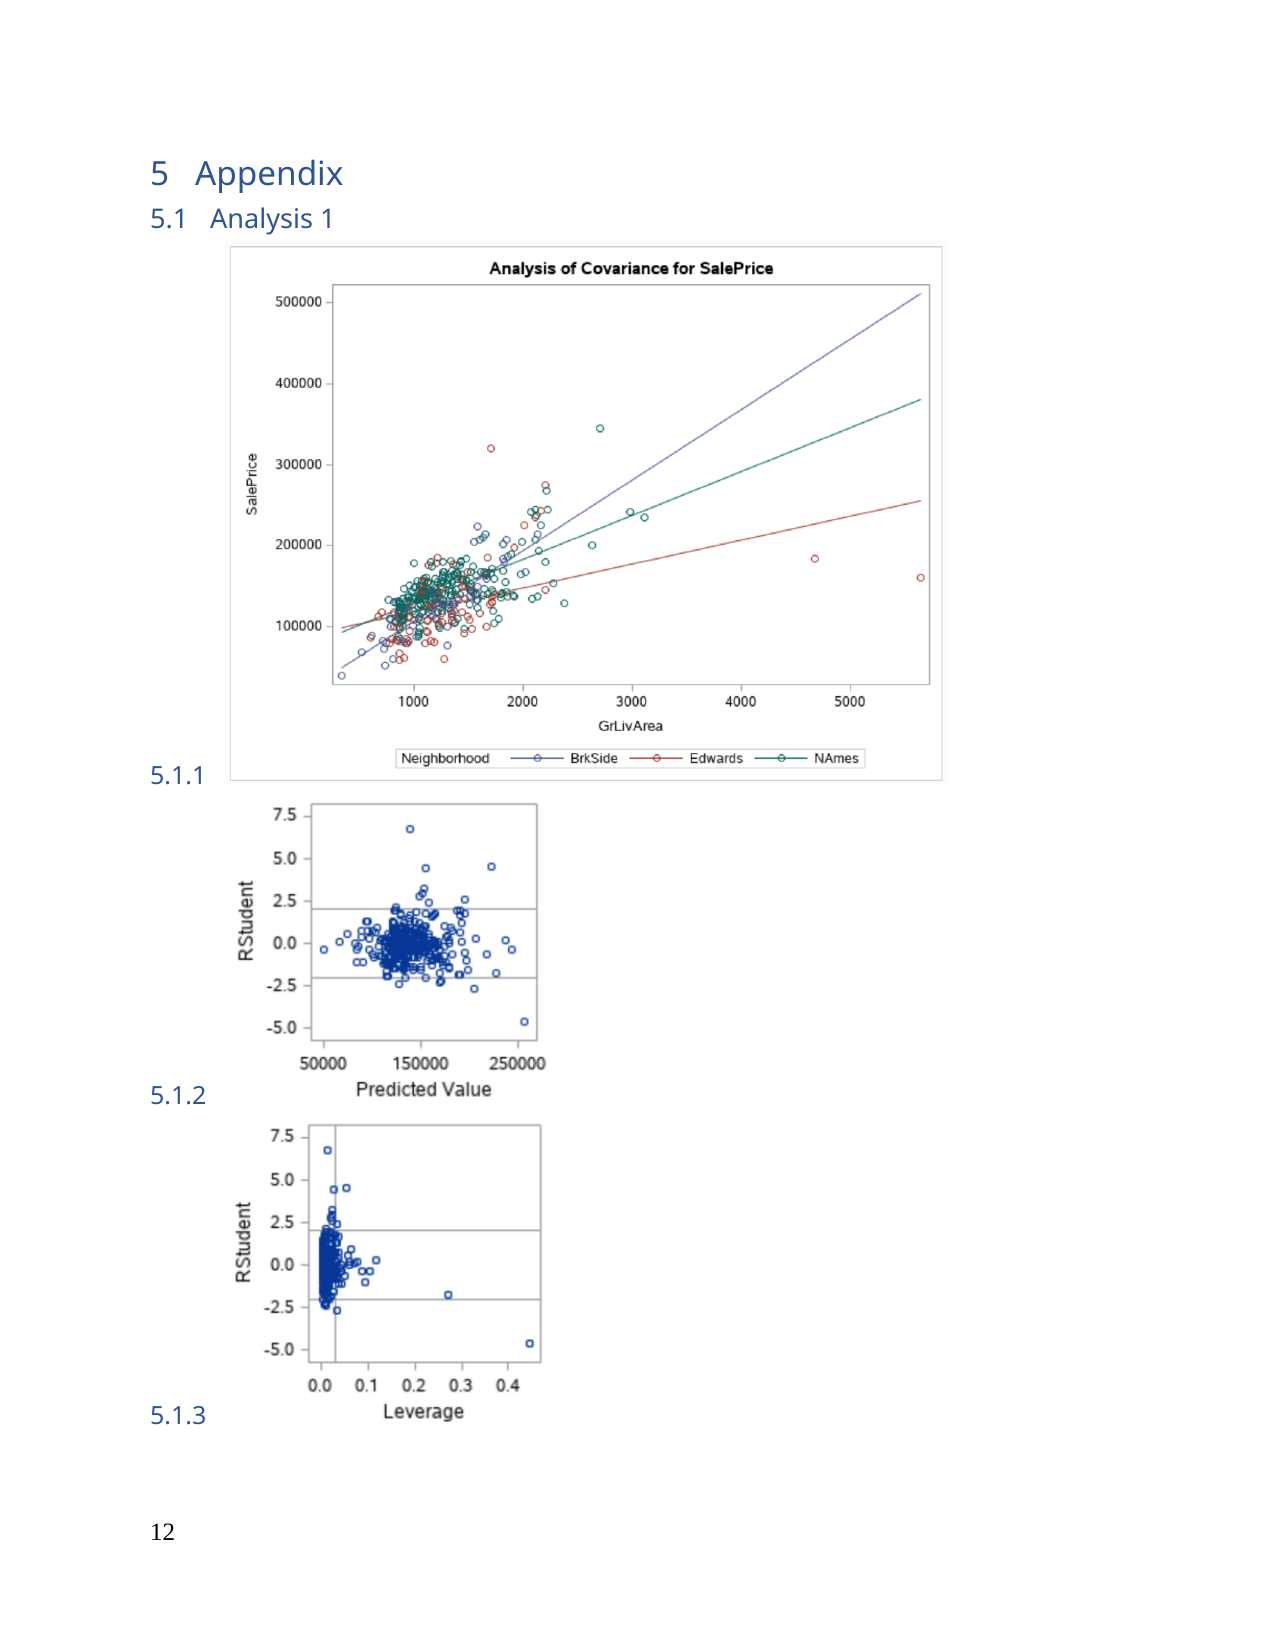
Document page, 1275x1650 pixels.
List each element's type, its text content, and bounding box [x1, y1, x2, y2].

picture [225, 796, 555, 1105]
picture [225, 1116, 553, 1425]
picture [225, 240, 948, 785]
subtitle Appendix [150, 150, 1125, 195]
subtitle Analysis 1 [150, 199, 1125, 236]
